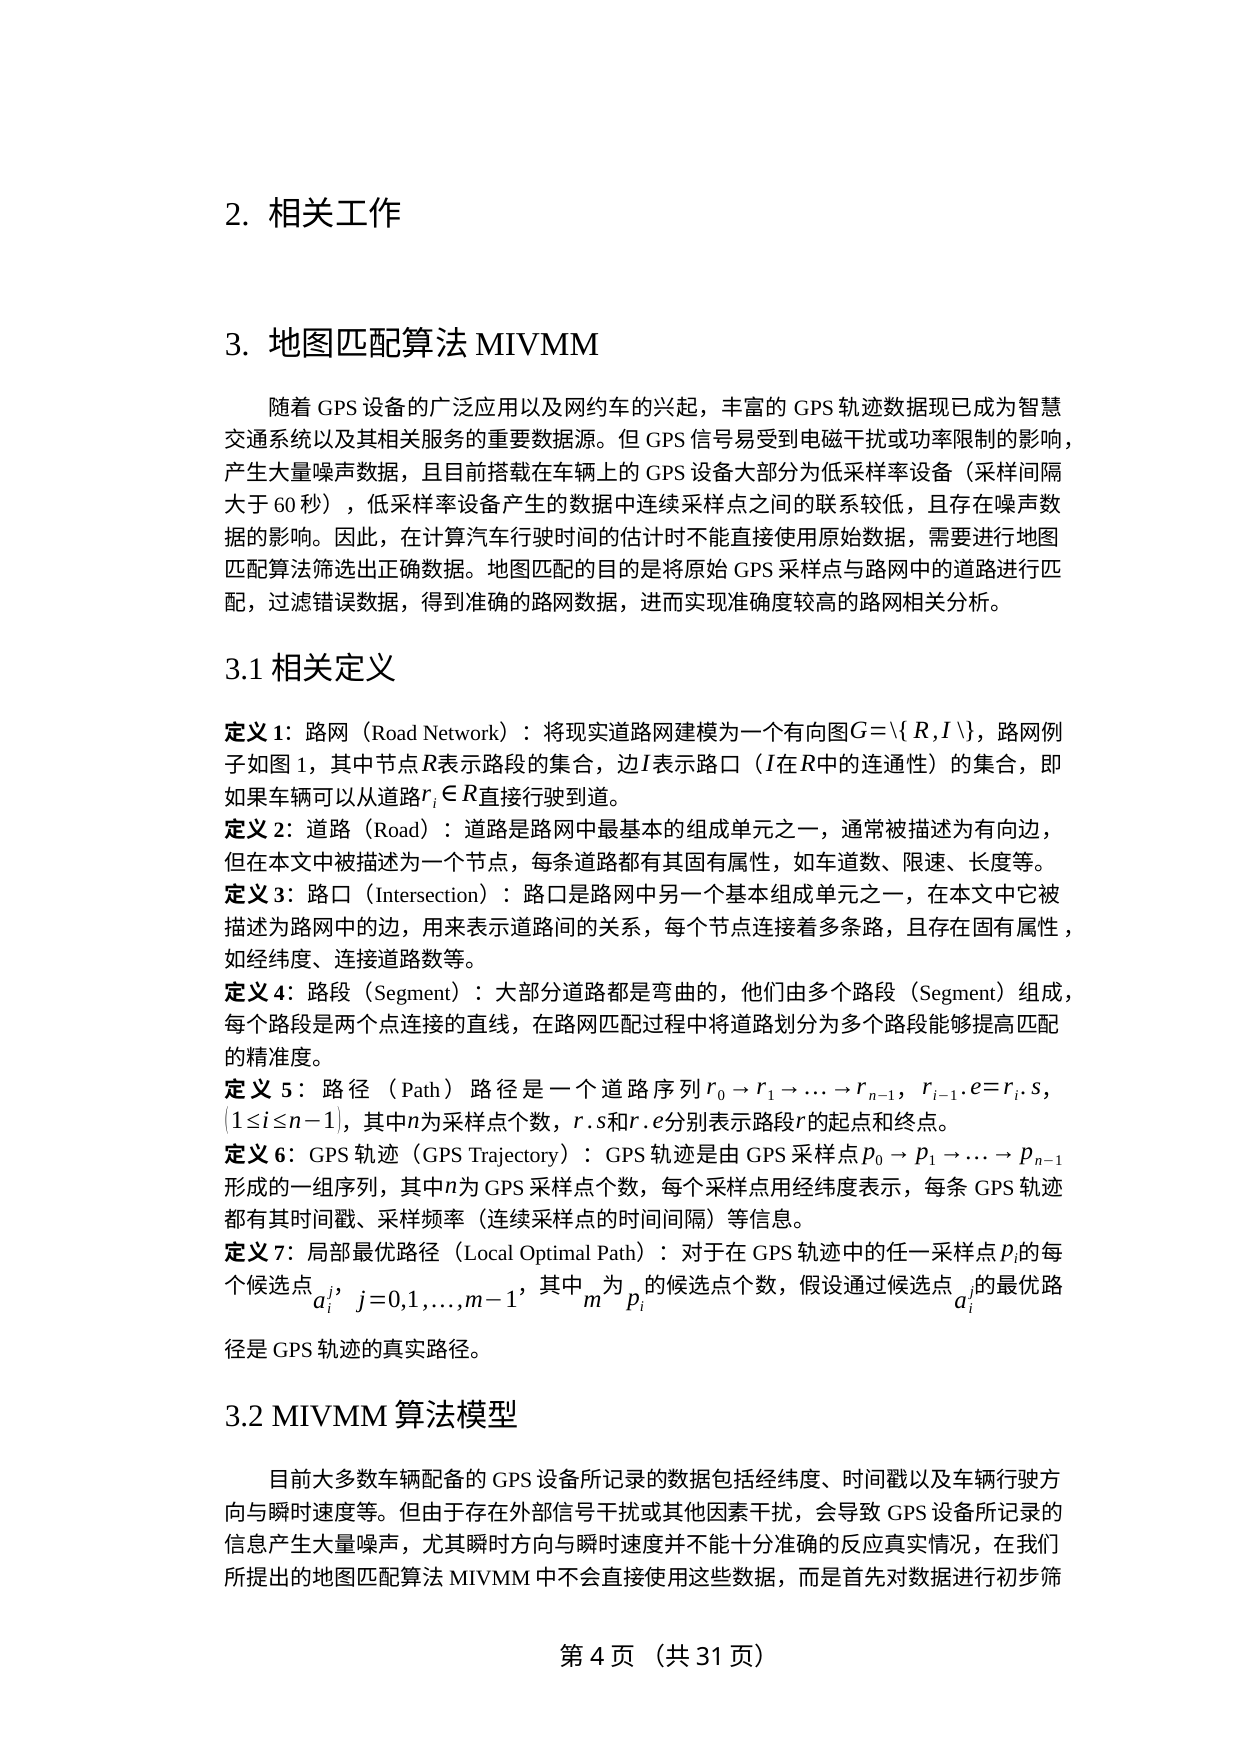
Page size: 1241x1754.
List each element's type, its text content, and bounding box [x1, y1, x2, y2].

text 定义7：局部最优路径（Local Optimal Path）：对于在GPS轨迹中的任一采样点的每个候选点，，其中为的候选点个数，假设通过候选点的最优路径是GPS轨迹的真实路径。 [224, 1234, 1063, 1364]
text 定义5：路径（Path）路径是一个道路序列，，，其中为采样点个数，和分别表示路段的起点和终点。 [224, 1072, 1063, 1137]
text 定义2：道路（Road）：道路是路网中最基本的组成单元之一，通常被描述为有向边，但在本文中被描述为一个节点，每条道路都有其固有属性，如车道数、限速、长度等。 [224, 812, 1063, 877]
text 随着GPS设备的广泛应用以及网约车的兴起，丰富的GPS轨迹数据现已成为智慧交通系统以及其相关服务的重要数据源。但GPS信号易受到电磁干扰或功率限制的影响，产生大量噪声数据，且目前搭载在车辆上的GPS设备大部分为低采样率设备（采样间隔大于60秒），低采样率设备产生的数据中连续采样点之间的联系较低，且存在噪声数据的影响。因此，在计算汽车行驶时间的估计时不能直接使用原始数据，需要进行地图匹配算法筛选出正确数据。地图匹配的目的是将原始GPS采样点与路网中的道路进行匹配，过滤错误数据，得到准确的路网数据，进而实现准确度较高的路网相关分析。 [224, 389, 1063, 617]
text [224, 1462, 1063, 1592]
subtitle 相关定义 [224, 633, 1063, 698]
subtitle MIVMM算法模型 [224, 1381, 1063, 1446]
text 定义4：路段（Segment）：大部分道路都是弯曲的，他们由多个路段（Segment）组成，每个路段是两个点连接的直线，在路网匹配过程中将道路划分为多个路段能够提高匹配的精准度。 [224, 974, 1063, 1072]
subtitle 地图匹配算法MIVMM [224, 308, 1063, 373]
text 定义3：路口（Intersection）：路口是路网中另一个基本组成单元之一，在本文中它被描述为路网中的边，用来表示道路间的关系，每个节点连接着多条路，且存在固有属性，如经纬度、连接道路数等。 [224, 877, 1063, 974]
subtitle 相关工作 [224, 178, 1063, 243]
text 定义6：GPS轨迹（GPS Trajectory）：GPS轨迹是由GPS采样点形成的一组序列，其中为GPS采样点个数，每个采样点用经纬度表示，每条GPS轨迹都有其时间戳、采样频率（连续采样点的时间间隔）等信息。 [224, 1137, 1063, 1234]
text 定义1：路网（Road Network）：将现实道路网建模为一个有向图，路网例子如图1，其中节点表示路段的集合，边表示路口（在中的连通性）的集合，即如果车辆可以从道路直接行驶到道。 [224, 714, 1063, 812]
